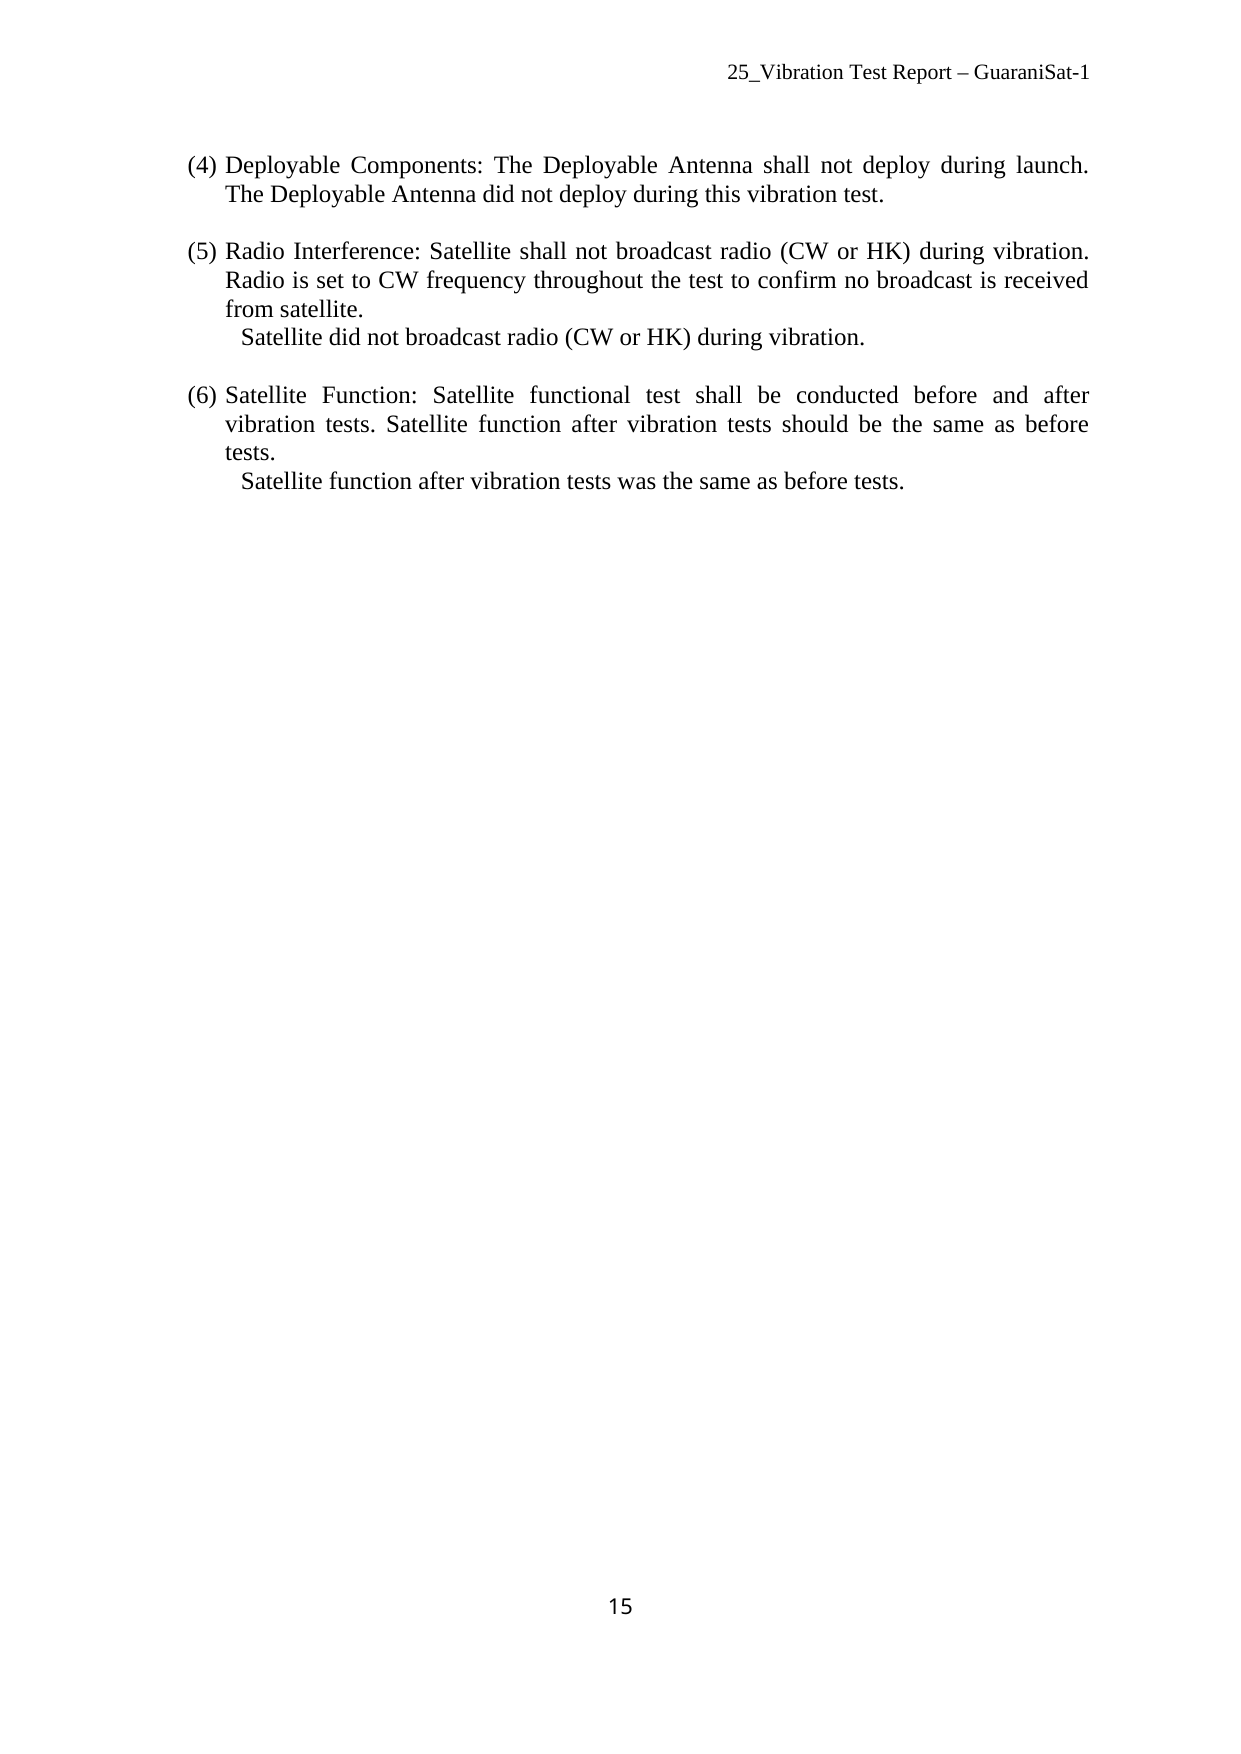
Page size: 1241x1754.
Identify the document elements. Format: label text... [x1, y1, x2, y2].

text Satellite function after vibration tests was the same as before tests. [150, 466, 1090, 495]
list Radio Interference: Satellite shall not broadcast radio (CW or HK) during vibration. Radio is set to CW frequency throughout the test to confirm no broadcast is received from satellite. [187, 236, 1090, 322]
list Deployable Components: The Deployable Antenna shall not deploy during launch. The Deployable Antenna did not deploy during this vibration test. [187, 150, 1090, 207]
text Satellite did not broadcast radio (CW or HK) during vibration. [150, 322, 1090, 351]
list Satellite Function: Satellite functional test shall be conducted before and after vibration tests. Satellite function after vibration tests should be the same as before tests. [187, 380, 1090, 466]
